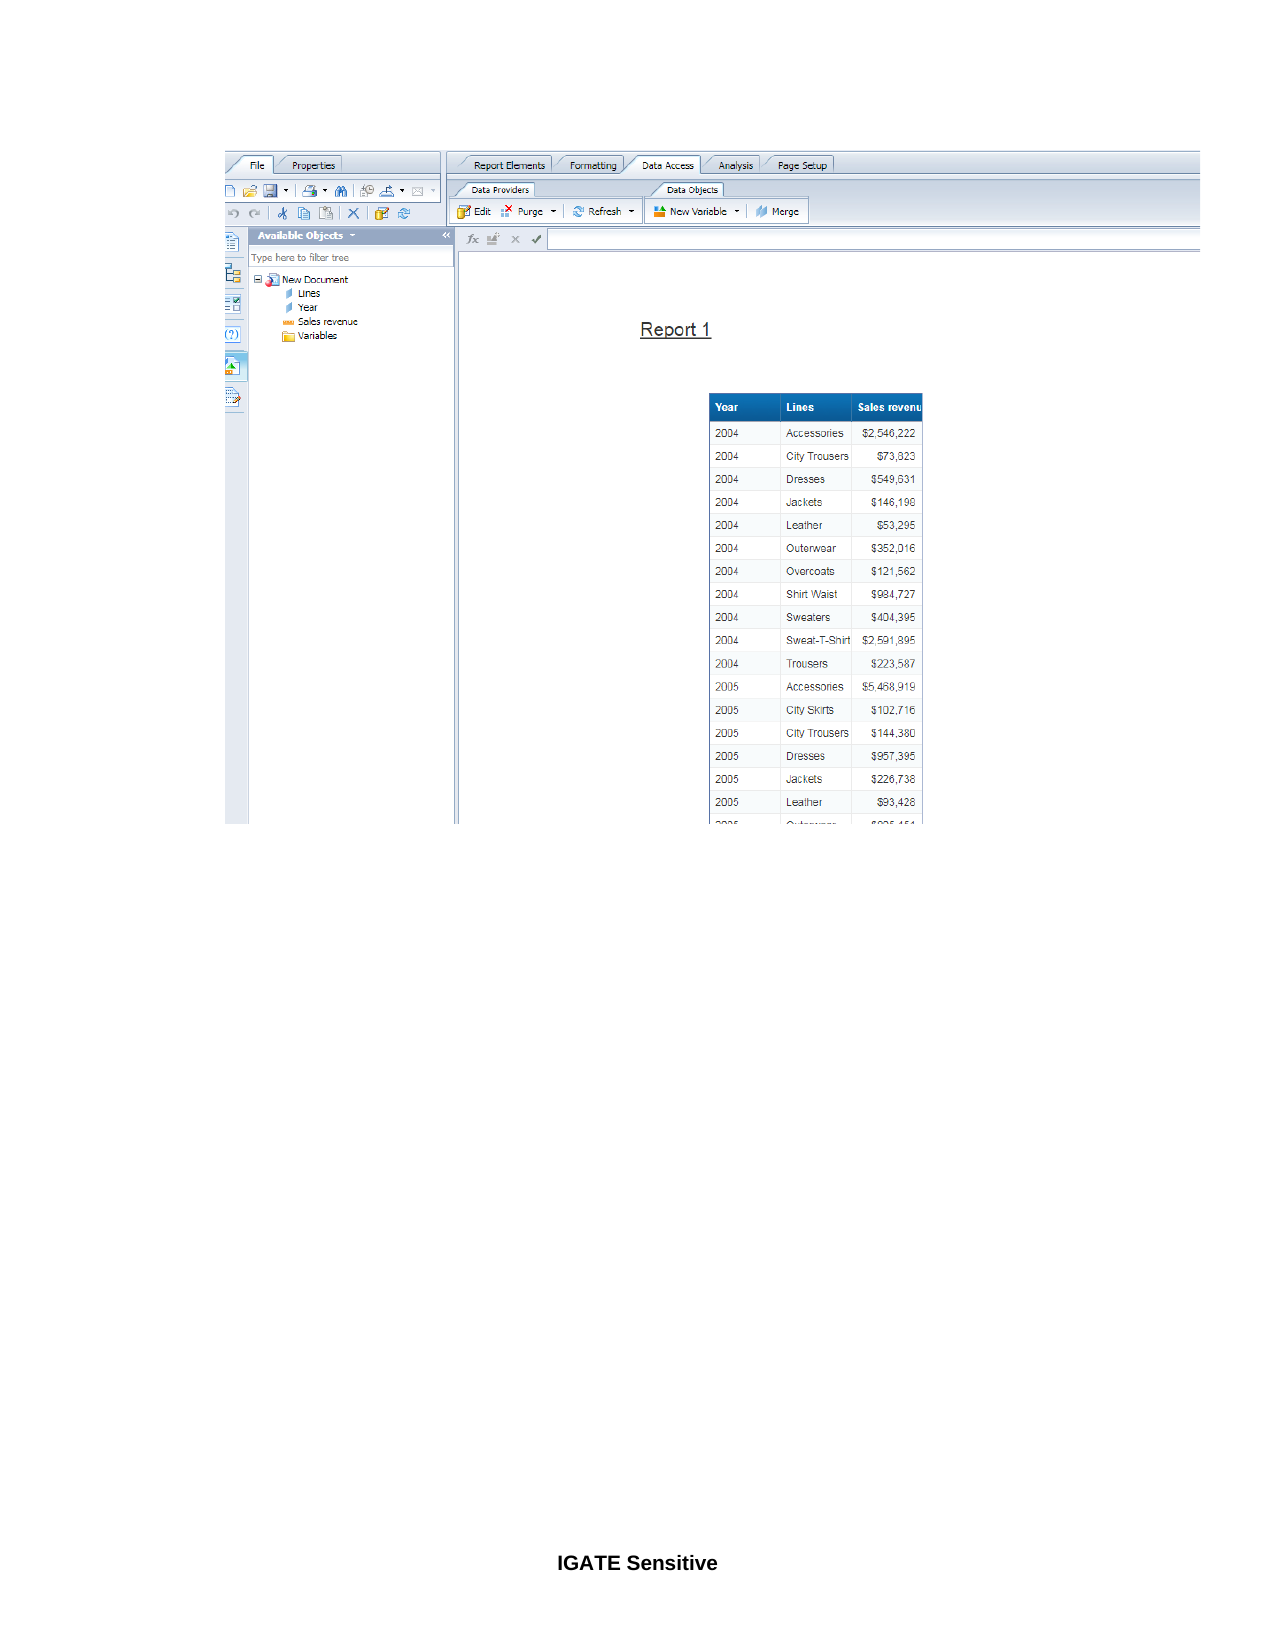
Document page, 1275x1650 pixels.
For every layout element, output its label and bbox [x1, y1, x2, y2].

picture [225, 150, 1200, 824]
